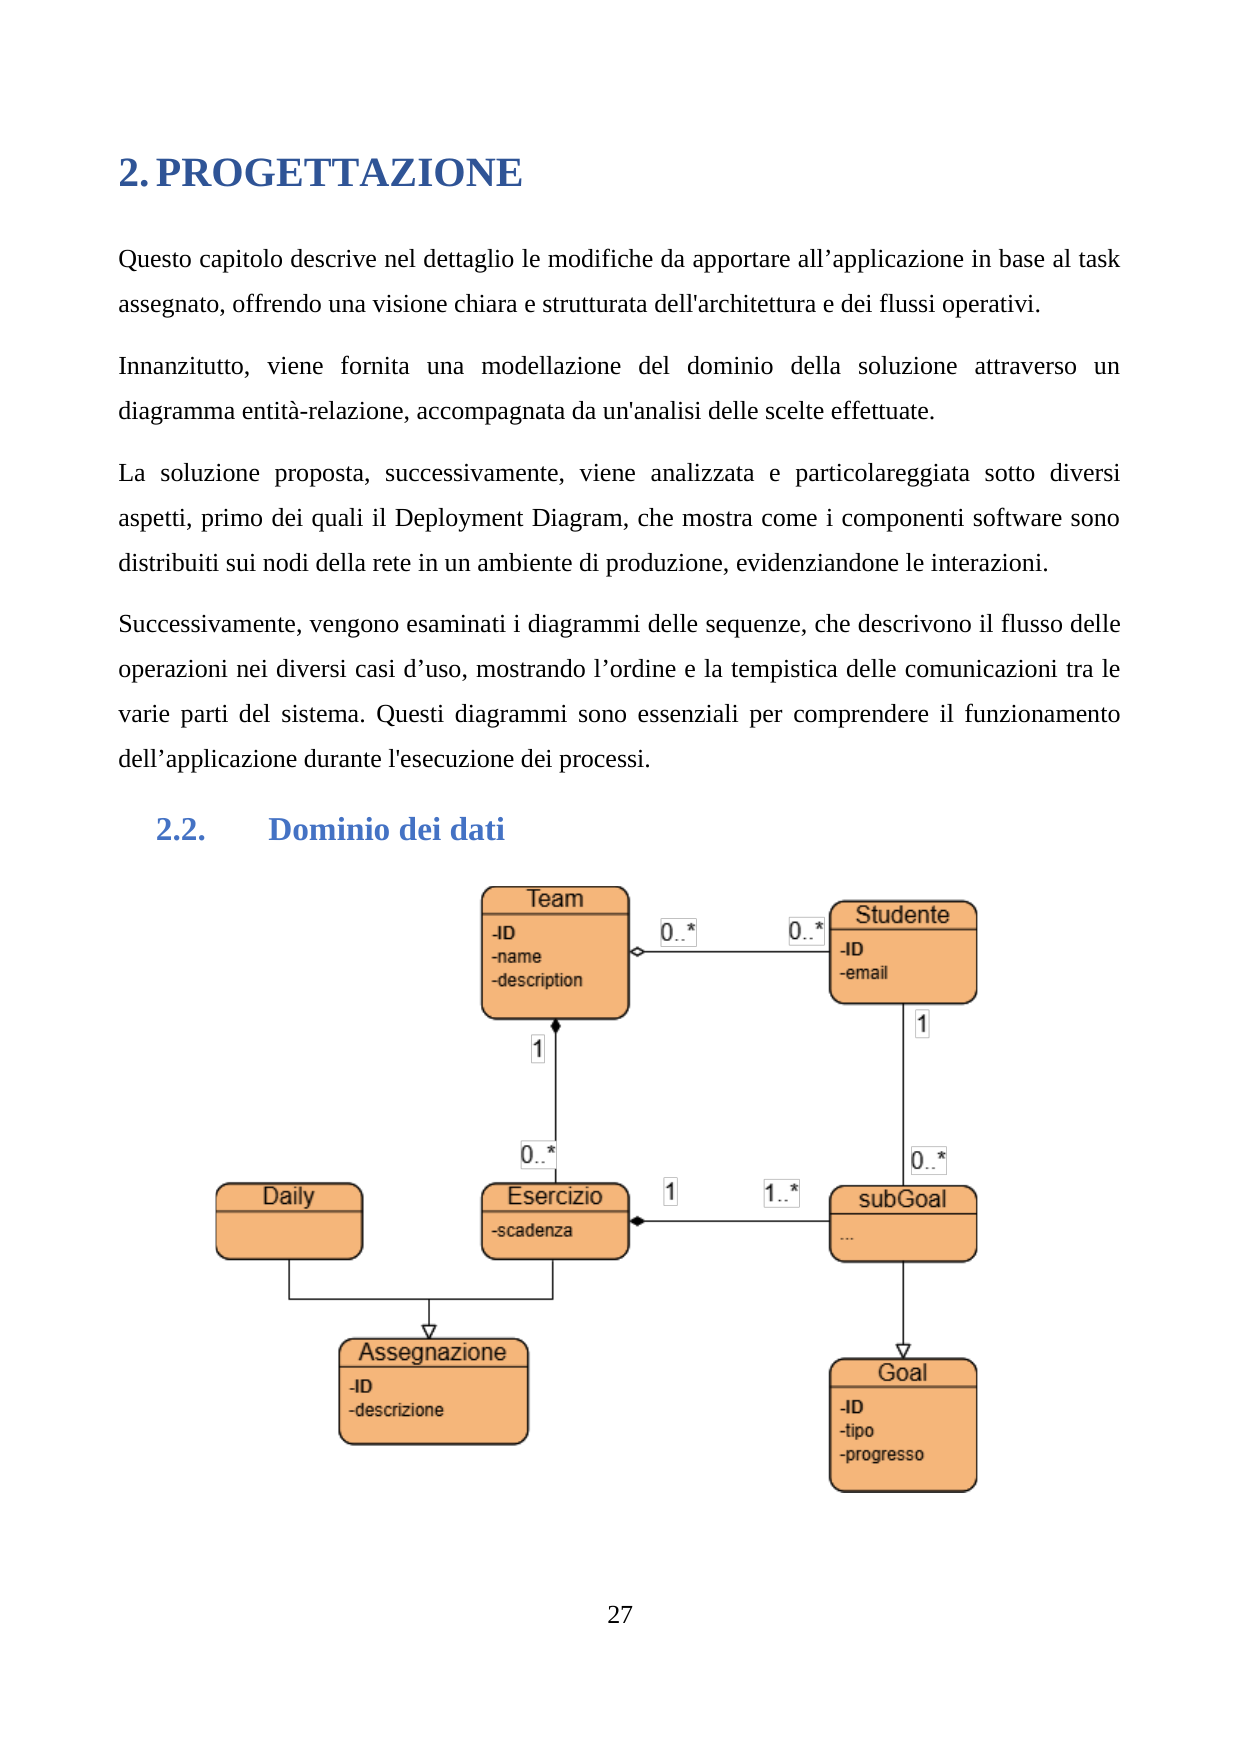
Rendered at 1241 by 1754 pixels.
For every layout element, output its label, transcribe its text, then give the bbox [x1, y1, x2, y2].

subtitle PROGETTAZIONE [118, 148, 1122, 196]
text La soluzione proposta, successivamente, viene analizzata e particolareggiata sotto diversi aspetti, primo dei quali il Deployment Diagram, che mostra come i componenti software sono distribuiti sui nodi della rete in un ambiente di produzione, evidenziandone le interazioni. [118, 457, 1122, 577]
picture [215, 886, 1025, 1493]
text Successivamente, vengono esaminati i diagrammi delle sequenze, che descrivono il flusso delle operazioni nei diversi casi d’uso, mostrando l’ordine e la tempistica delle comunicazioni tra le varie parti del sistema. Questi diagrammi sono essenziali per comprendere il funzionamento dell’applicazione durante l'esecuzione dei processi. [118, 608, 1122, 773]
subtitle Dominio dei dati [156, 809, 1122, 848]
text Innanzitutto, viene fornita una modellazione del dominio della soluzione attraverso un diagramma entità-relazione, accompagnata da un'analisi delle scelte effettuate. [118, 350, 1122, 425]
text Questo capitolo descrive nel dettaglio le modifiche da apportare all’applicazione in base al task assegnato, offrendo una visione chiara e strutturata dell'architettura e dei flussi operativi. [118, 243, 1122, 318]
